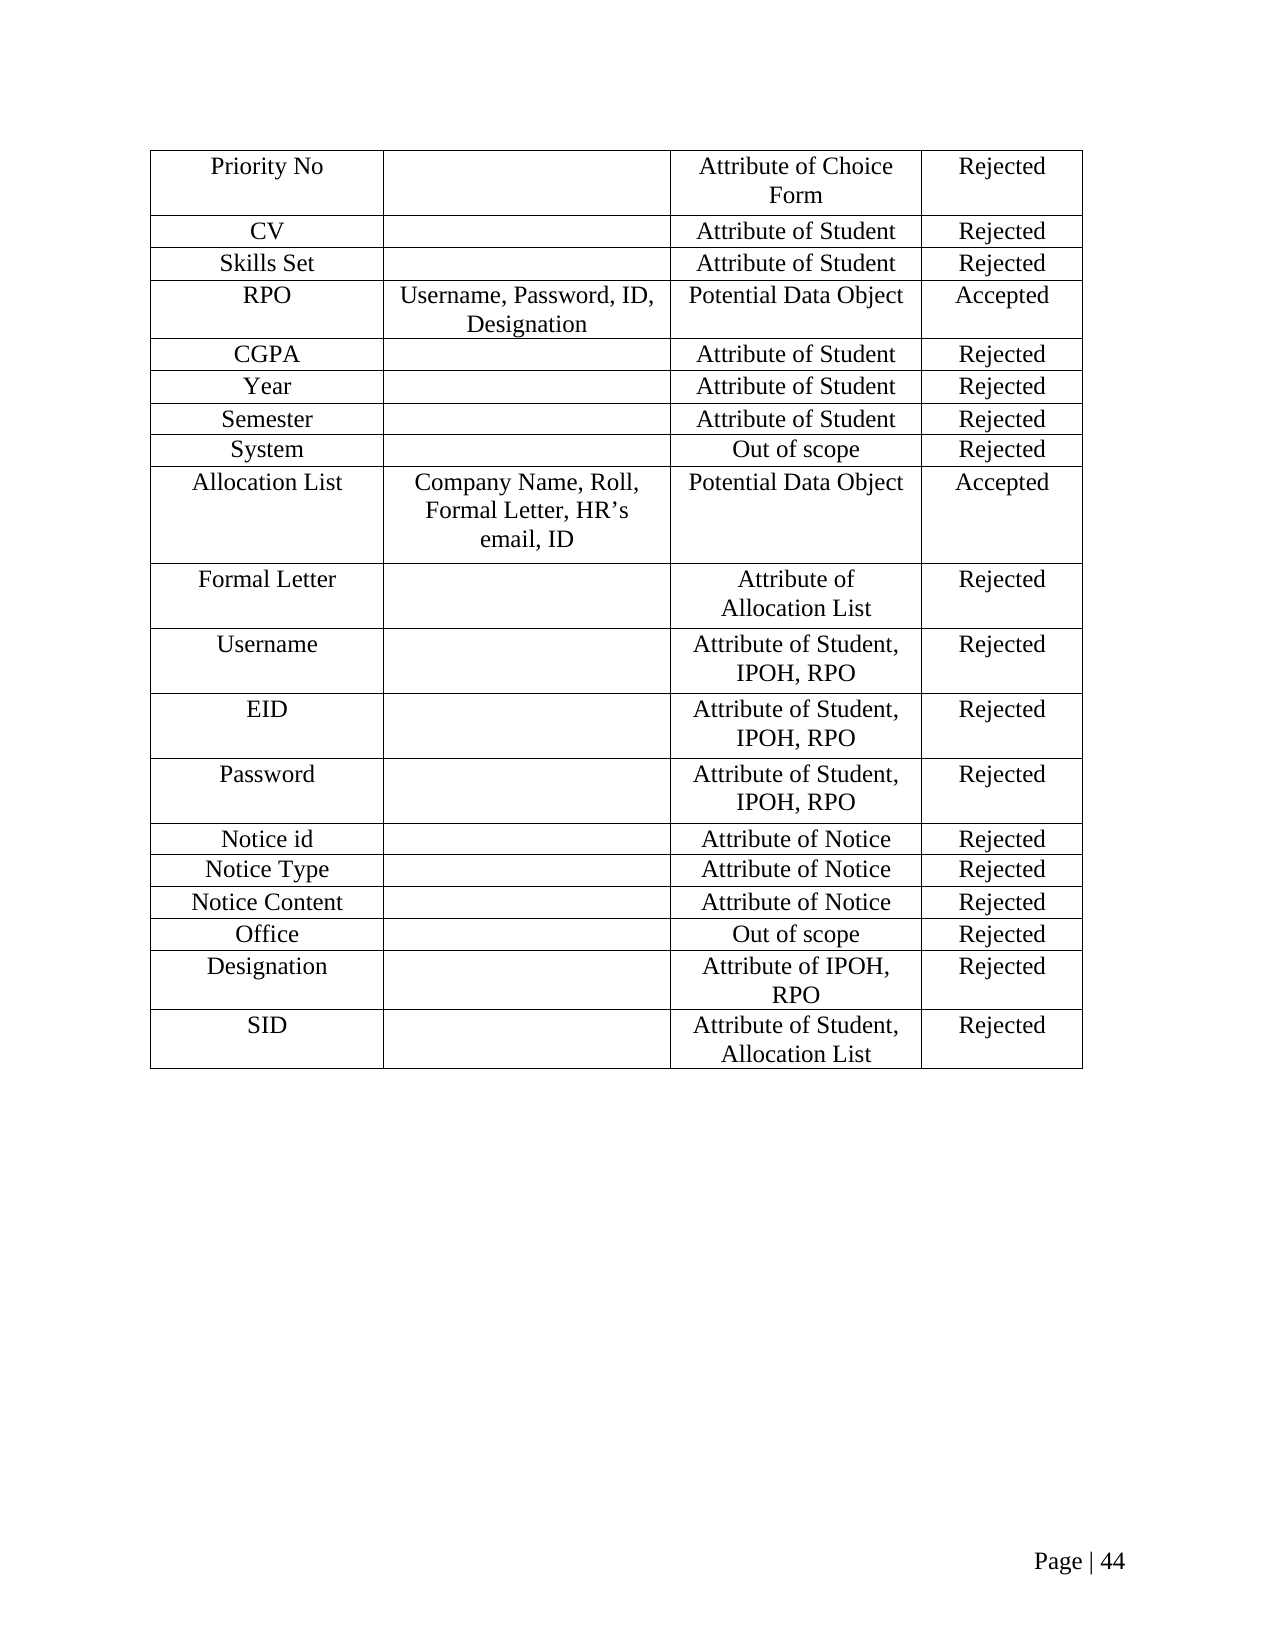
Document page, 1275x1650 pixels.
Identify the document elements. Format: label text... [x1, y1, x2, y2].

table_cell Rejected [922, 339, 1082, 370]
table_cell Rejected [922, 435, 1082, 466]
table_cell Attribute of Student, Allocation List [671, 1010, 921, 1067]
table_cell [384, 951, 670, 1009]
table_cell Username, Password, ID, Designation [384, 281, 670, 338]
table_cell Notice Type [151, 855, 383, 886]
table_cell Rejected [922, 1010, 1082, 1067]
table_cell Rejected [922, 855, 1082, 886]
table_cell Accepted [922, 467, 1082, 563]
table_cell Potential Data Object [671, 281, 921, 338]
table_cell [384, 371, 670, 403]
table_cell Attribute of Choice Form [671, 151, 921, 215]
table_cell Rejected [922, 919, 1082, 950]
table_cell [384, 339, 670, 370]
table_cell Attribute of Notice [671, 887, 921, 918]
table_cell Skills Set [151, 248, 383, 279]
table_cell Rejected [922, 151, 1082, 215]
table_cell Year [151, 371, 383, 403]
table_cell Attribute of Notice [671, 824, 921, 853]
table_cell Attribute of Student, IPOH, RPO [671, 694, 921, 758]
table_cell System [151, 435, 383, 466]
table_cell Rejected [922, 694, 1082, 758]
table_cell [384, 404, 670, 433]
table_cell Semester [151, 404, 383, 433]
table_cell Attribute of Student [671, 216, 921, 247]
table_cell Accepted [922, 281, 1082, 338]
table_cell [384, 759, 670, 823]
table_cell Attribute of Student [671, 248, 921, 279]
table_cell [384, 919, 670, 950]
table_cell CV [151, 216, 383, 247]
table_cell Rejected [922, 564, 1082, 628]
table_cell Designation [151, 951, 383, 1009]
table_cell Rejected [922, 951, 1082, 1009]
table_cell Office [151, 919, 383, 950]
table_cell Notice Content [151, 887, 383, 918]
table_cell [384, 435, 670, 466]
table_cell Rejected [922, 371, 1082, 403]
table_cell Rejected [922, 404, 1082, 433]
table_cell SID [151, 1010, 383, 1067]
table_cell Formal Letter [151, 564, 383, 628]
table_cell CGPA [151, 339, 383, 370]
table_cell [384, 694, 670, 758]
table_cell Notice id [151, 824, 383, 853]
table_cell Rejected [922, 248, 1082, 279]
table_cell [384, 1010, 670, 1067]
table_cell Potential Data Object [671, 467, 921, 563]
table_cell Attribute of IPOH, RPO [671, 951, 921, 1009]
table_cell EID [151, 694, 383, 758]
table_cell Attribute of Student [671, 339, 921, 370]
table_cell Attribute of Student [671, 371, 921, 403]
table_cell RPO [151, 281, 383, 338]
table_cell Out of scope [671, 919, 921, 950]
table_cell [384, 564, 670, 628]
table_cell [384, 855, 670, 886]
table_cell [384, 824, 670, 853]
table_cell Priority No [151, 151, 383, 215]
table_cell Attribute of Notice [671, 855, 921, 886]
table_cell Rejected [922, 759, 1082, 823]
table_cell [384, 629, 670, 693]
table_cell [384, 248, 670, 279]
table_cell Out of scope [671, 435, 921, 466]
table_cell Attribute of Student [671, 404, 921, 433]
table_cell [384, 151, 670, 215]
table_cell Password [151, 759, 383, 823]
table_cell Username [151, 629, 383, 693]
table_cell Rejected [922, 887, 1082, 918]
table_cell Rejected [922, 824, 1082, 853]
table_cell [384, 216, 670, 247]
table_cell Company Name, Roll, Formal Letter, HR’s email, ID [384, 467, 670, 563]
table_cell Rejected [922, 216, 1082, 247]
table_cell Attribute of Student, IPOH, RPO [671, 629, 921, 693]
table_cell Allocation List [151, 467, 383, 563]
table_cell Attribute of Student, IPOH, RPO [671, 759, 921, 823]
table_cell [384, 887, 670, 918]
table_cell Rejected [922, 629, 1082, 693]
table_cell Attribute of Allocation List [671, 564, 921, 628]
